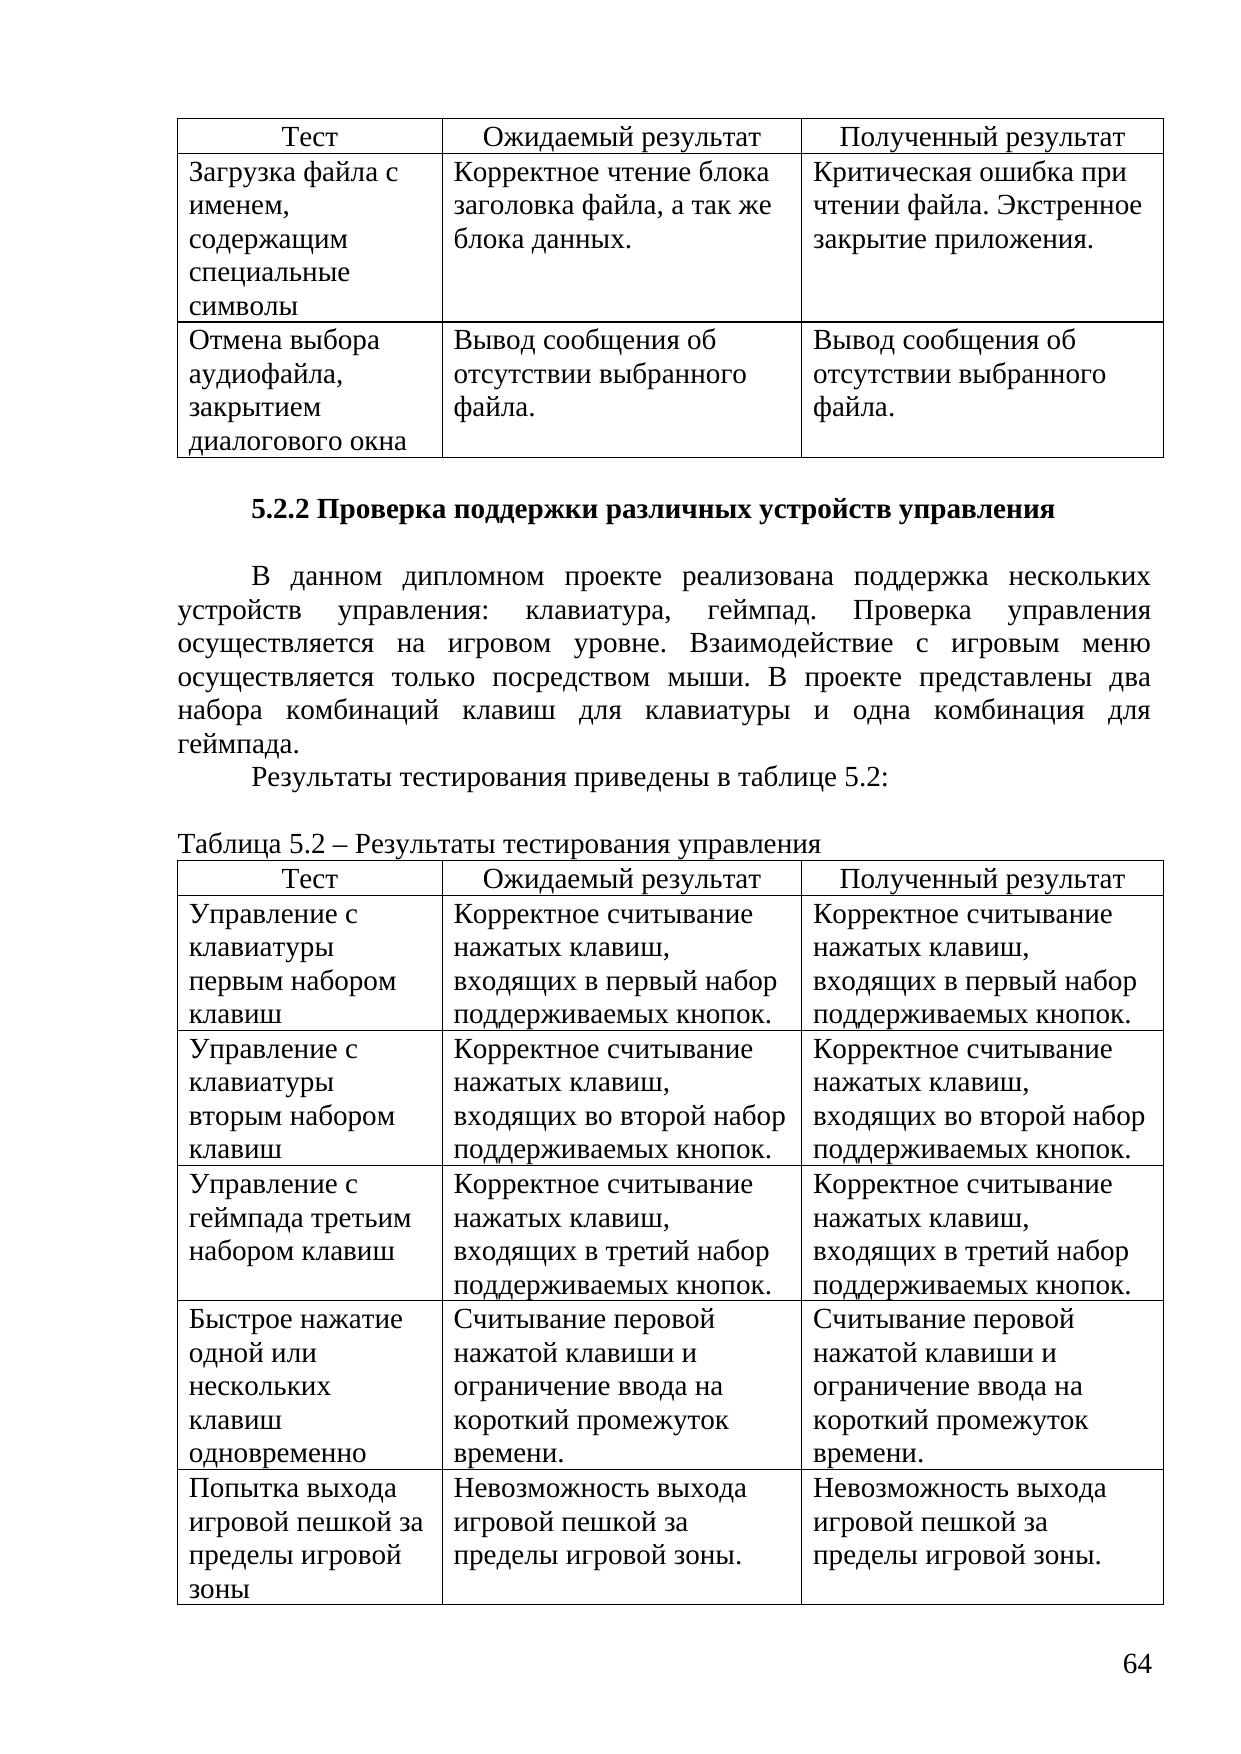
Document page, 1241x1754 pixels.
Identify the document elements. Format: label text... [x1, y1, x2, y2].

table_cell Корректное считывание нажатых клавиш, входящих во второй набор поддерживаемых кнопок. [802, 1031, 1163, 1165]
table_cell Корректное считывание нажатых клавиш, входящих в третий набор поддерживаемых кнопок. [802, 1166, 1163, 1300]
table_header Ожидаемый результат [443, 119, 801, 153]
table_cell Вывод сообщения об отсутствии выбранного файла. [443, 323, 801, 457]
table_cell Быстрое нажатие одной или нескольких клавиш одновременно [178, 1301, 442, 1469]
table_cell Корректное считывание нажатых клавиш, входящих в третий набор поддерживаемых кнопок. [443, 1166, 801, 1300]
table_cell Попытка выхода игровой пешкой за пределы игровой зоны [178, 1470, 442, 1604]
text Таблица 5.2 – Результаты тестирования управления [177, 827, 1152, 860]
table_cell Управление с клавиатуры первым набором клавиш [178, 896, 442, 1030]
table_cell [443, 154, 801, 321]
table_header Полученный результат [802, 119, 1163, 153]
text Результаты тестирования приведены в таблице 5.2: [177, 759, 1152, 793]
table_cell Корректное считывание нажатых клавиш, входящих в первый набор поддерживаемых кнопок. [802, 896, 1163, 1030]
table_cell Загрузка файла с именем, содержащим специальные символы [178, 154, 442, 321]
table_cell Вывод сообщения об отсутствии выбранного файла. [802, 323, 1163, 457]
table_header Тест [178, 119, 442, 153]
table_cell Невозможность выхода игровой пешкой за пределы игровой зоны. [802, 1470, 1163, 1604]
table_cell Невозможность выхода игровой пешкой за пределы игровой зоны. [443, 1470, 801, 1604]
text В данном дипломном проекте реализована поддержка нескольких устройств управления: клавиатура, геймпад. Проверка управления осуществляется на игровом уровне. Взаимодействие с игровым меню осуществляется только посредством мыши. В проекте представлены два набора комбинаций клавиш для клавиатуры и одна комбинация для геймпада. [177, 558, 1152, 759]
table_cell Критическая ошибка при чтении файла. Экстренное закрытие приложения. [802, 154, 1163, 321]
table_header Тест [178, 861, 442, 895]
table_cell Корректное считывание нажатых клавиш, входящих в первый набор поддерживаемых кнопок. [443, 896, 801, 1030]
table_header Полученный результат [802, 861, 1163, 895]
table_cell Считывание перовой нажатой клавиши и ограничение ввода на короткий промежуток времени. [802, 1301, 1163, 1469]
text 5.2.2 Проверка поддержки различных устройств управления [177, 491, 1152, 525]
table_cell Корректное считывание нажатых клавиш, входящих во второй набор поддерживаемых кнопок. [443, 1031, 801, 1165]
table_cell Отмена выбора аудиофайла, закрытием диалогового окна [178, 323, 442, 457]
table_header Ожидаемый результат [443, 861, 801, 895]
table_cell Управление с геймпада третьим набором клавиш [178, 1166, 442, 1300]
table_cell Считывание перовой нажатой клавиши и ограничение ввода на короткий промежуток времени. [443, 1301, 801, 1469]
table_cell Управление с клавиатуры вторым набором клавиш [178, 1031, 442, 1165]
